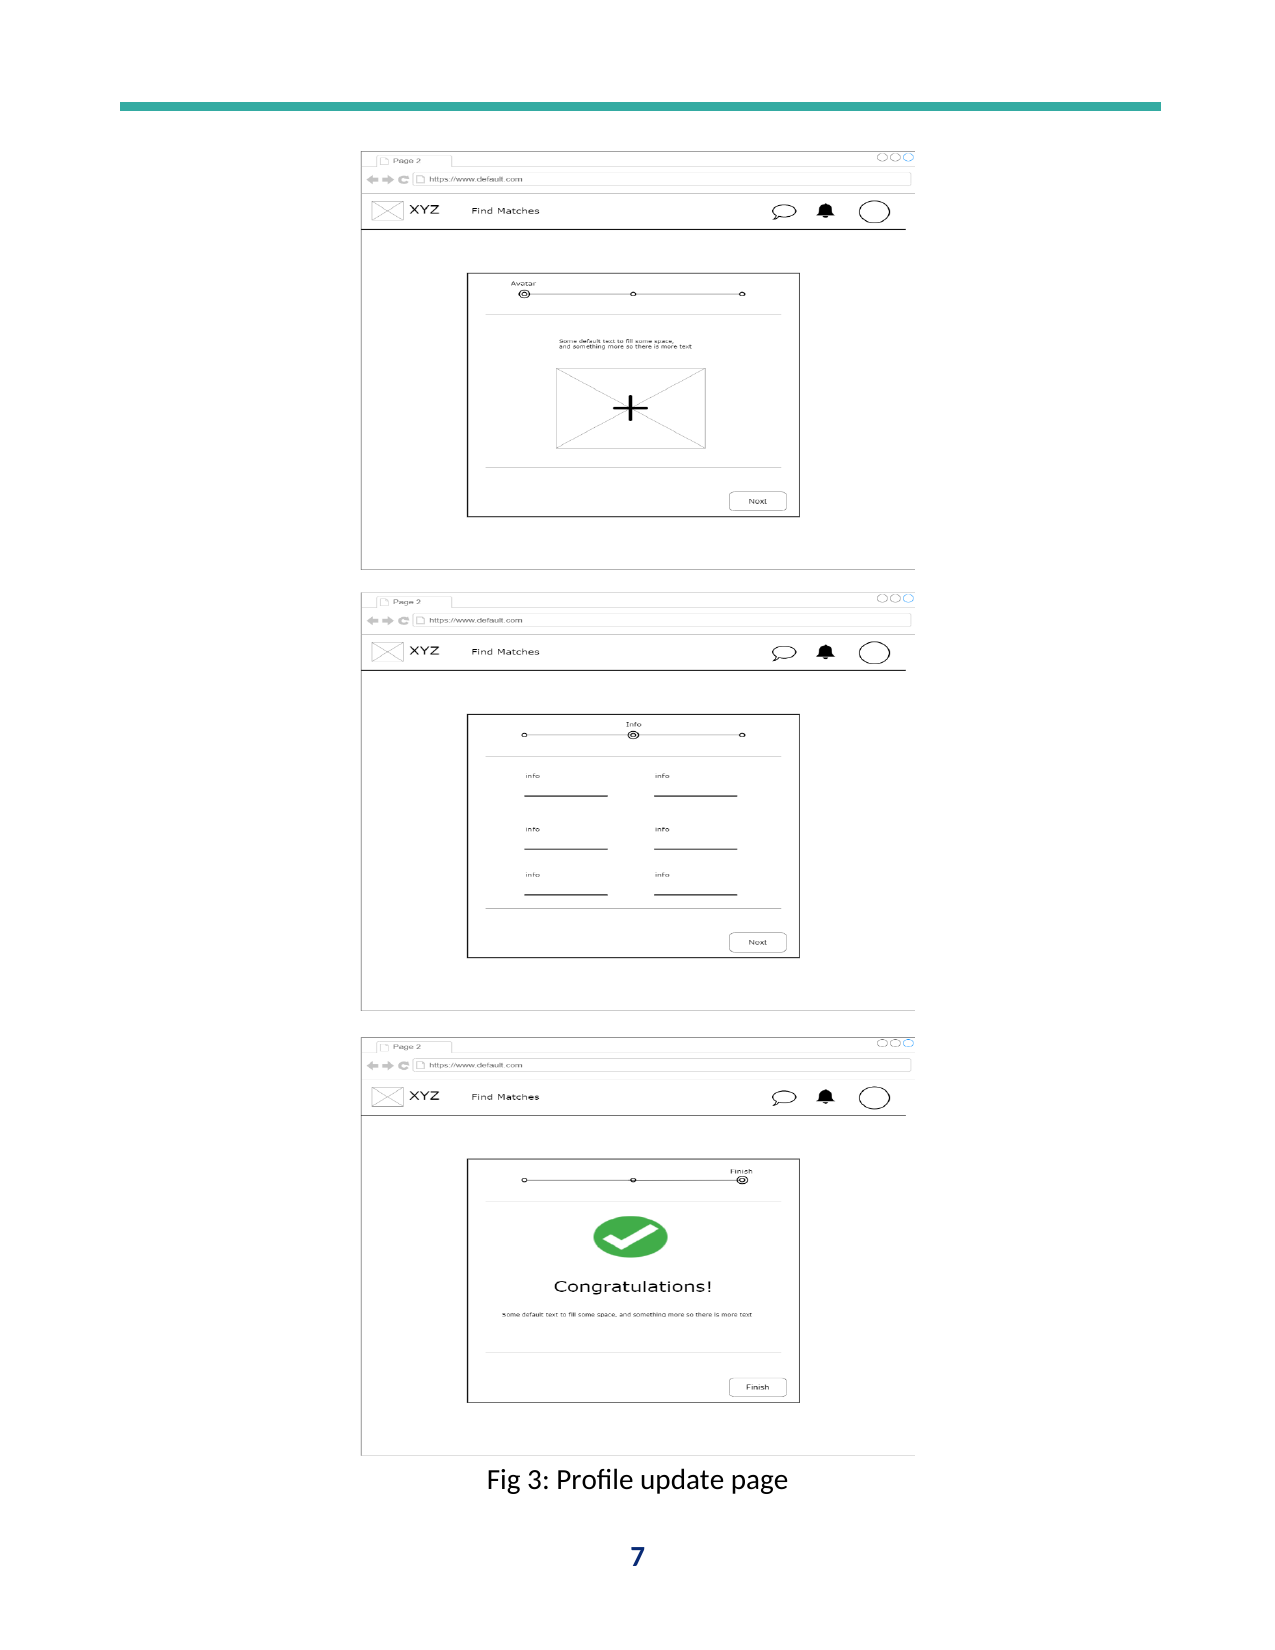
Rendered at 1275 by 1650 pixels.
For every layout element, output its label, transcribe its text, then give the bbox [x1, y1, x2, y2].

picture [360, 151, 915, 1456]
text Fig 3: Profile update page [120, 1461, 1155, 1497]
